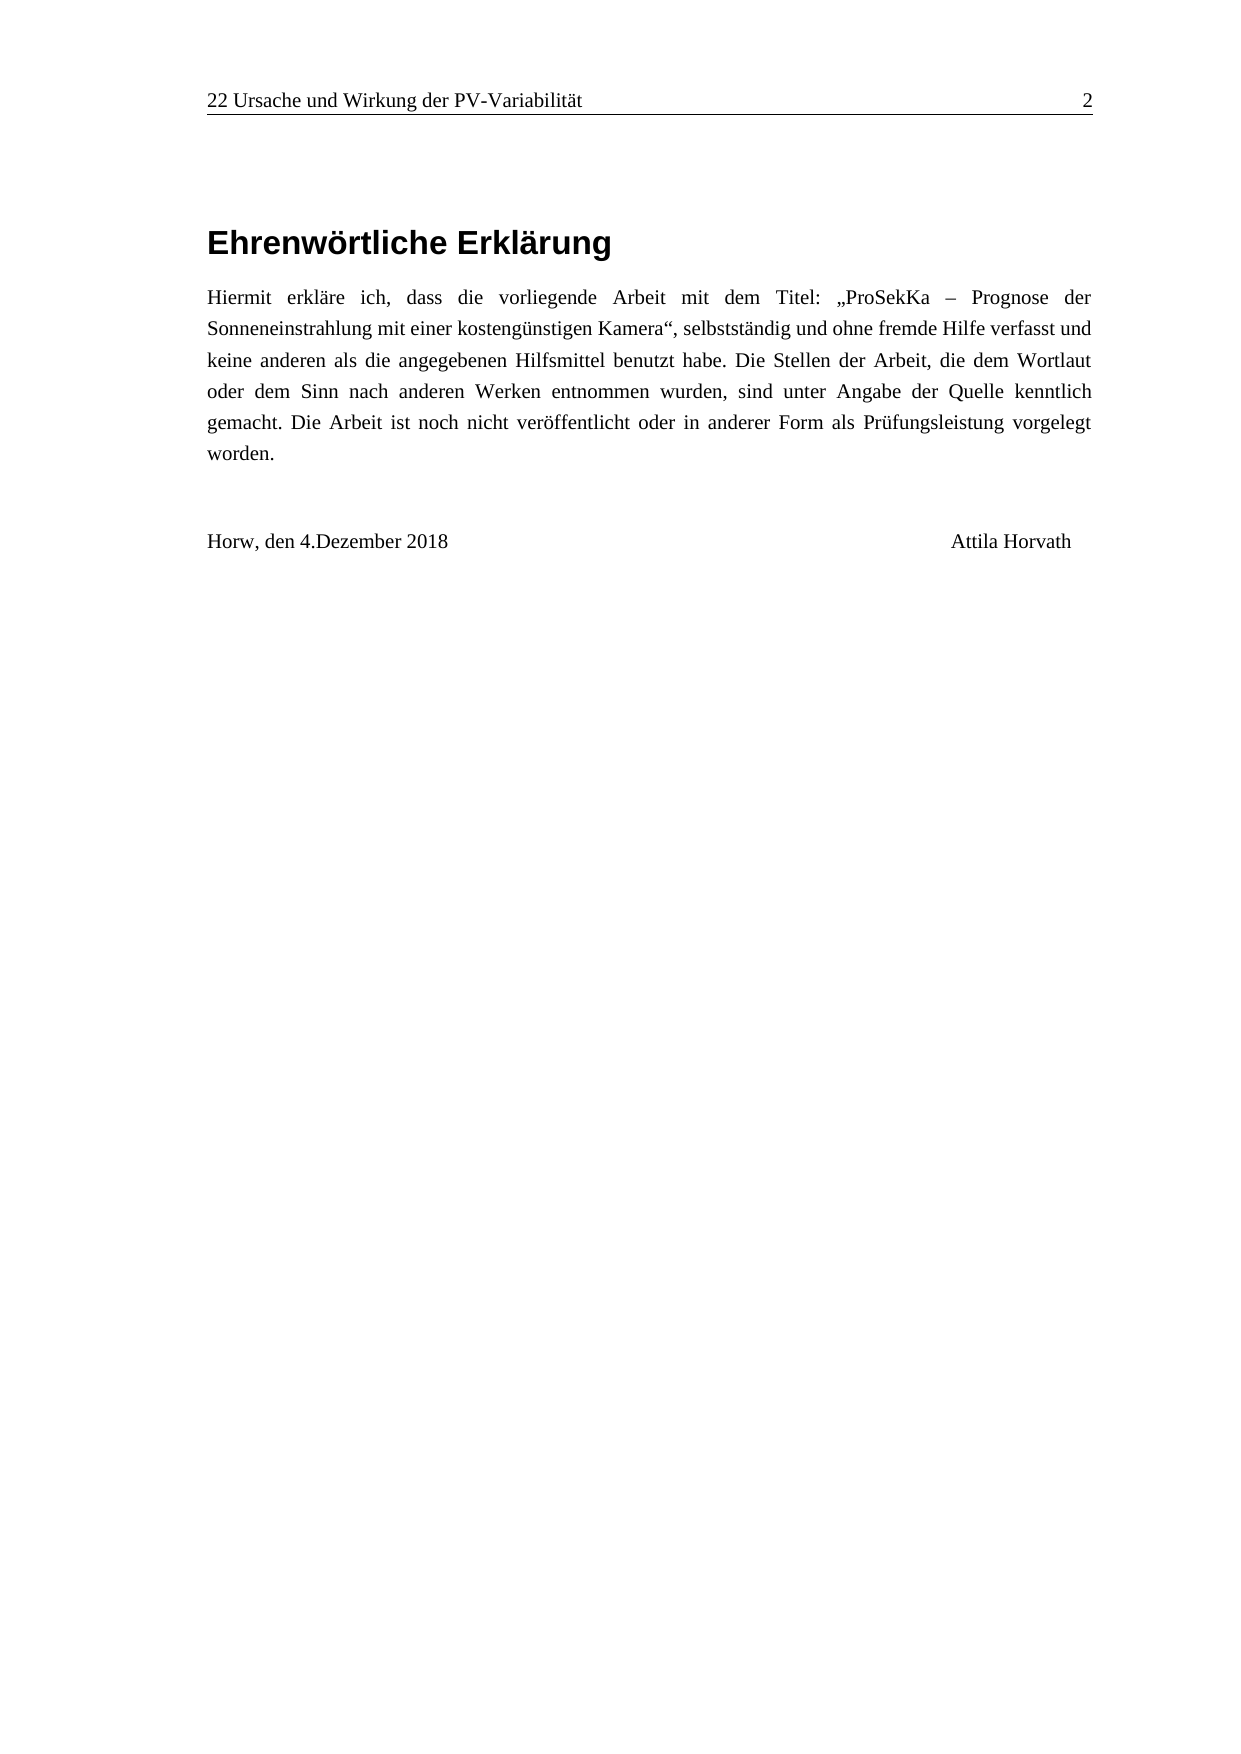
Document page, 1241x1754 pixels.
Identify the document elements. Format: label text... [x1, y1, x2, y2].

text Hiermit erkläre ich, dass die vorliegende Arbeit mit dem Titel: „ProSekKa – Prognose der Sonneneinstrahlung mit einer kostengünstigen Kamera“, selbstständig und ohne fremde Hilfe verfasst und keine anderen als die angegebenen Hilfsmittel benutzt habe. Die Stellen der Arbeit, die dem Wortlaut oder dem Sinn nach anderen Werken entnommen wurden, sind unter Angabe der Quelle kenntlich gemacht. Die Arbeit ist noch nicht veröffentlicht oder in anderer Form als Prüfungsleistung vorgelegt worden. [207, 285, 1093, 465]
text Horw, den 4.Dezember 2018 Attila Horvath [207, 529, 1093, 553]
subtitle Ehrenwörtliche Erklärung [207, 223, 1093, 261]
